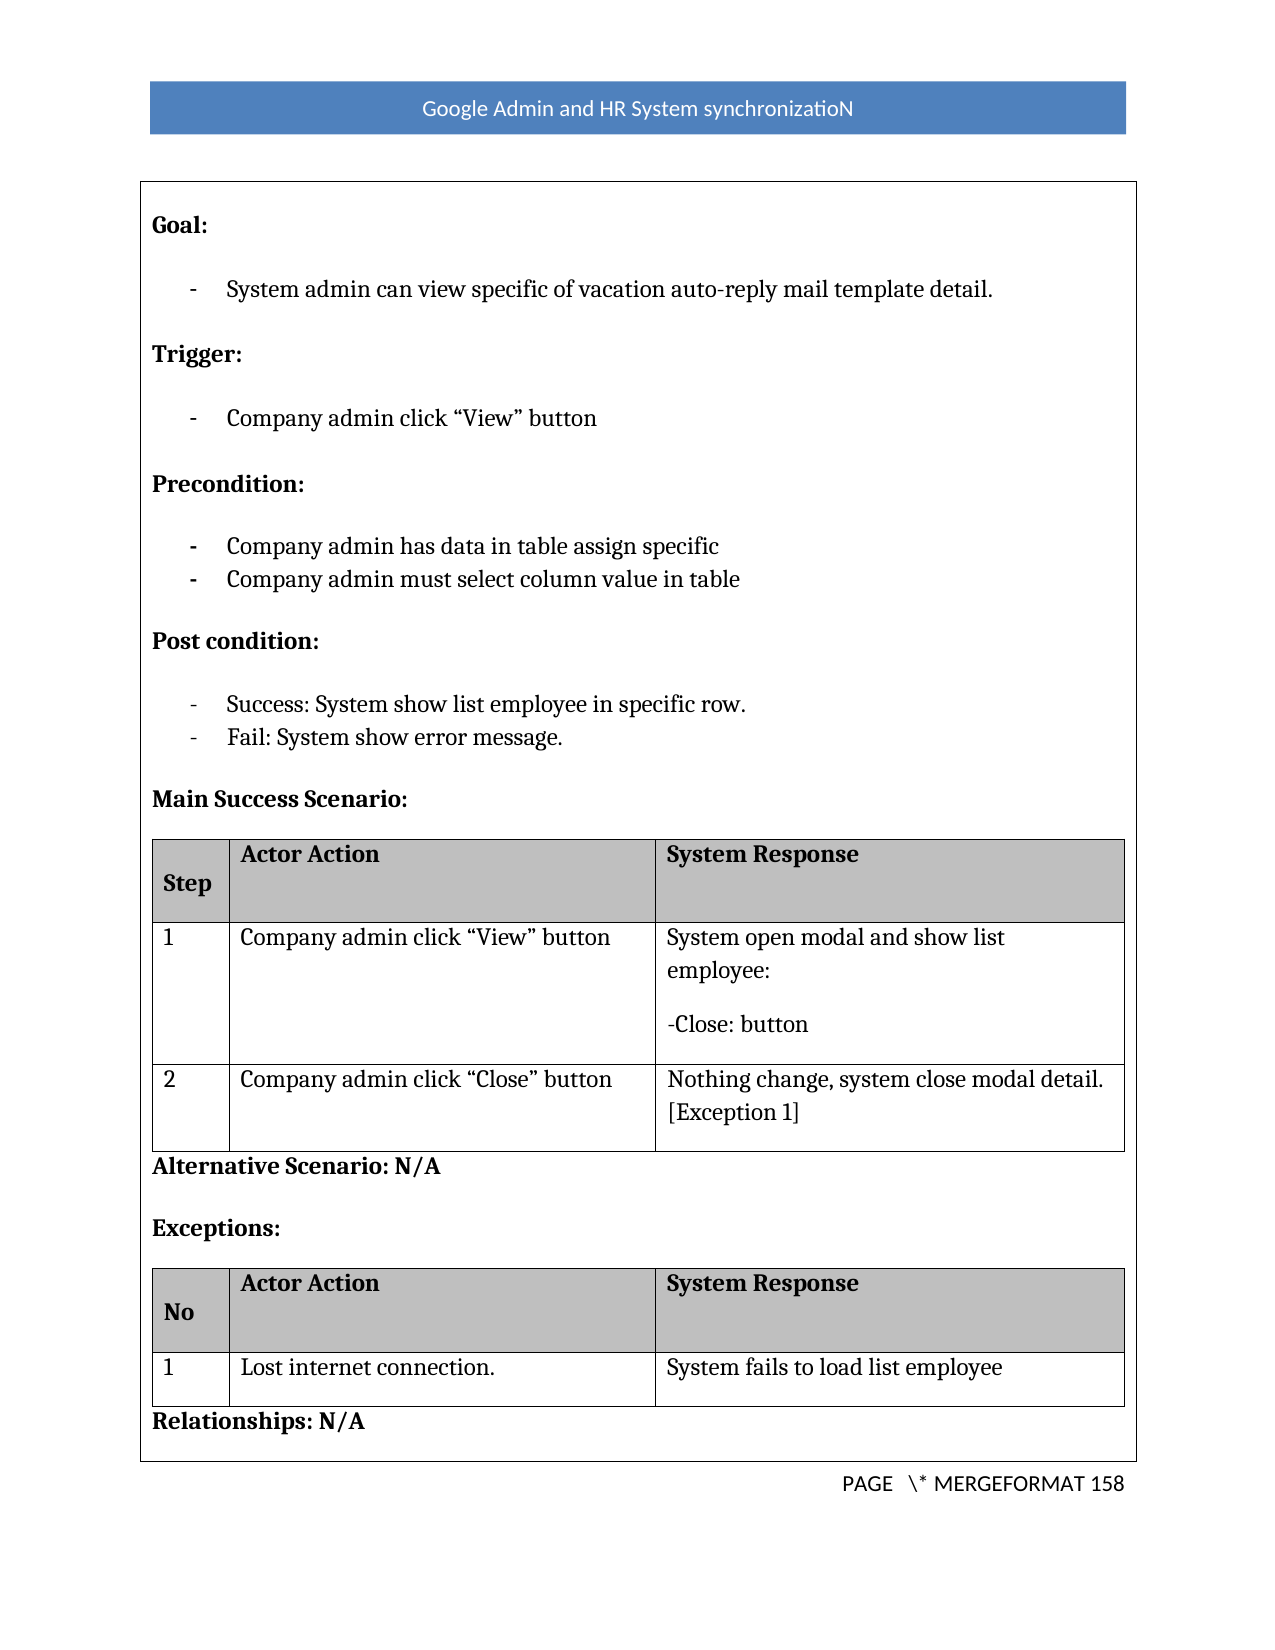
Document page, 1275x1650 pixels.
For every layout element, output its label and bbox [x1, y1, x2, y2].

table_cell [141, 182, 1136, 1461]
